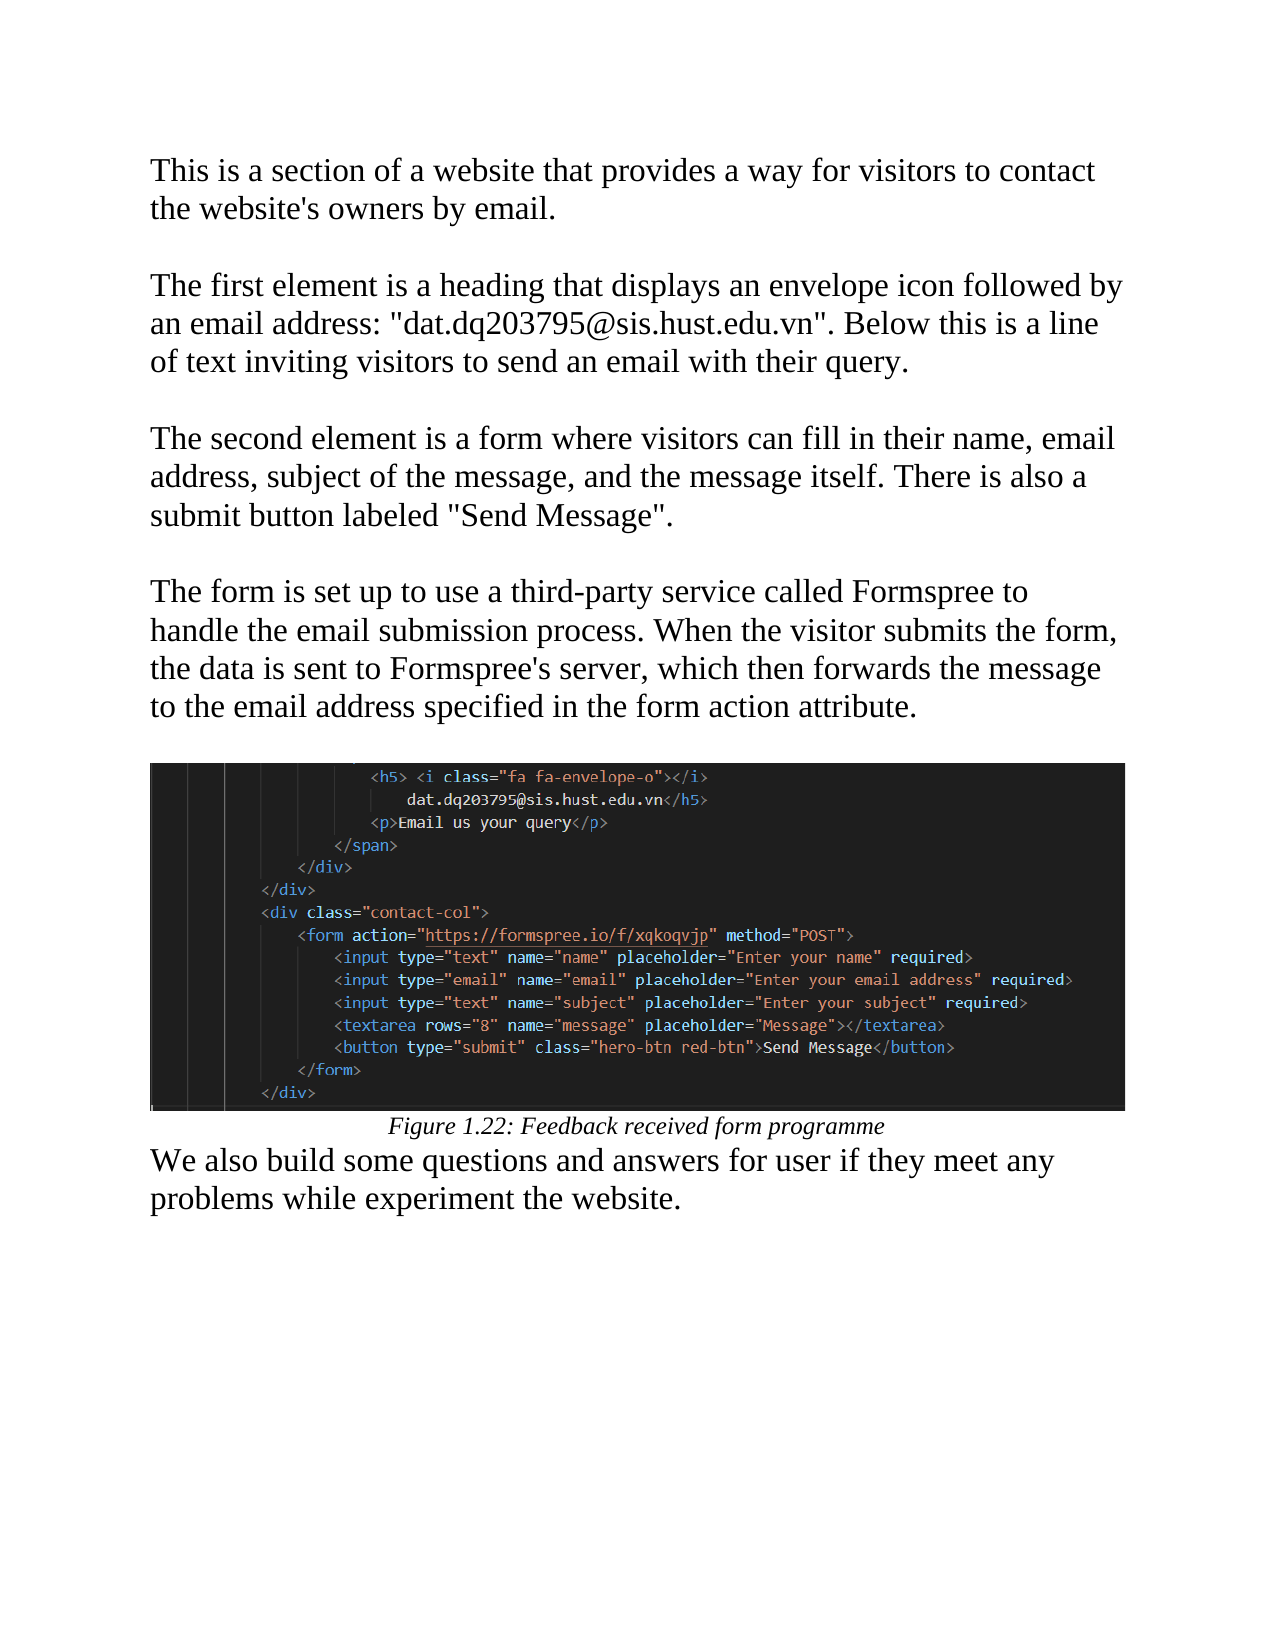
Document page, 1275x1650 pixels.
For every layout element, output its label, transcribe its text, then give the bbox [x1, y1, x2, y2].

text Figure 1.22: Feedback received form programme [150, 1111, 1125, 1140]
text We also build some questions and answers for user if they meet any problems while experiment the website. [150, 1140, 1125, 1216]
text This is a section of a website that provides a way for visitors to contact the website's owners by email. [150, 150, 1125, 227]
text The first element is a heading that displays an envelope icon followed by an email address: "dat.dq203795@sis.hust.edu.vn". Below this is a line of text inviting visitors to send an email with their query. [150, 265, 1125, 380]
picture [150, 763, 1125, 1111]
text The form is set up to use a third-party service called Formspree to handle the email submission process. When the visitor submits the form, the data is sent to Formspree's server, which then forwards the message to the email address specified in the form action attribute. [150, 572, 1125, 725]
text The second element is a form where visitors can fill in their name, email address, subject of the message, and the message itself. There is also a submit button labeled "Send Message". [150, 418, 1125, 533]
